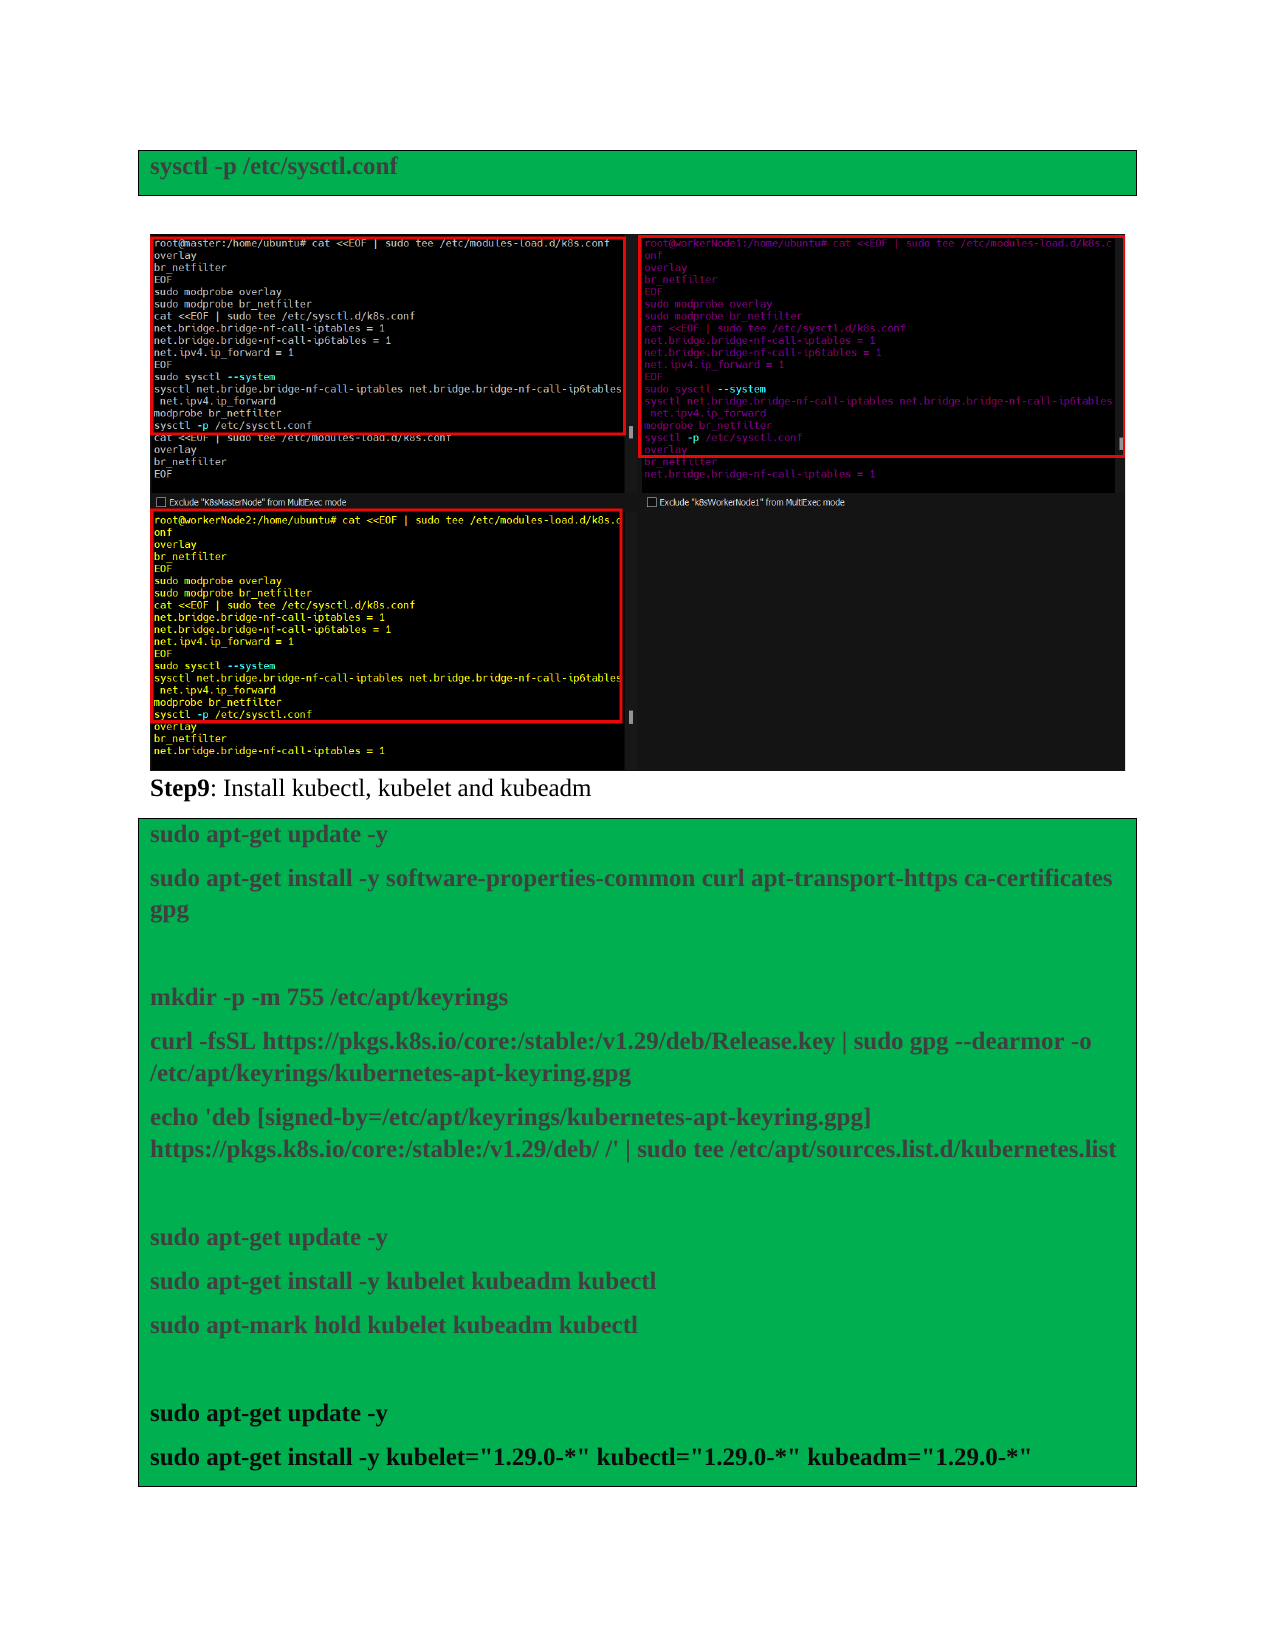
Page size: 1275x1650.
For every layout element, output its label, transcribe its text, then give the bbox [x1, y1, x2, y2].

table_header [139, 151, 1136, 195]
text Step9: Install kubectl, kubelet and kubeadm [150, 773, 1125, 802]
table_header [139, 819, 1136, 1486]
picture [150, 233, 1125, 771]
